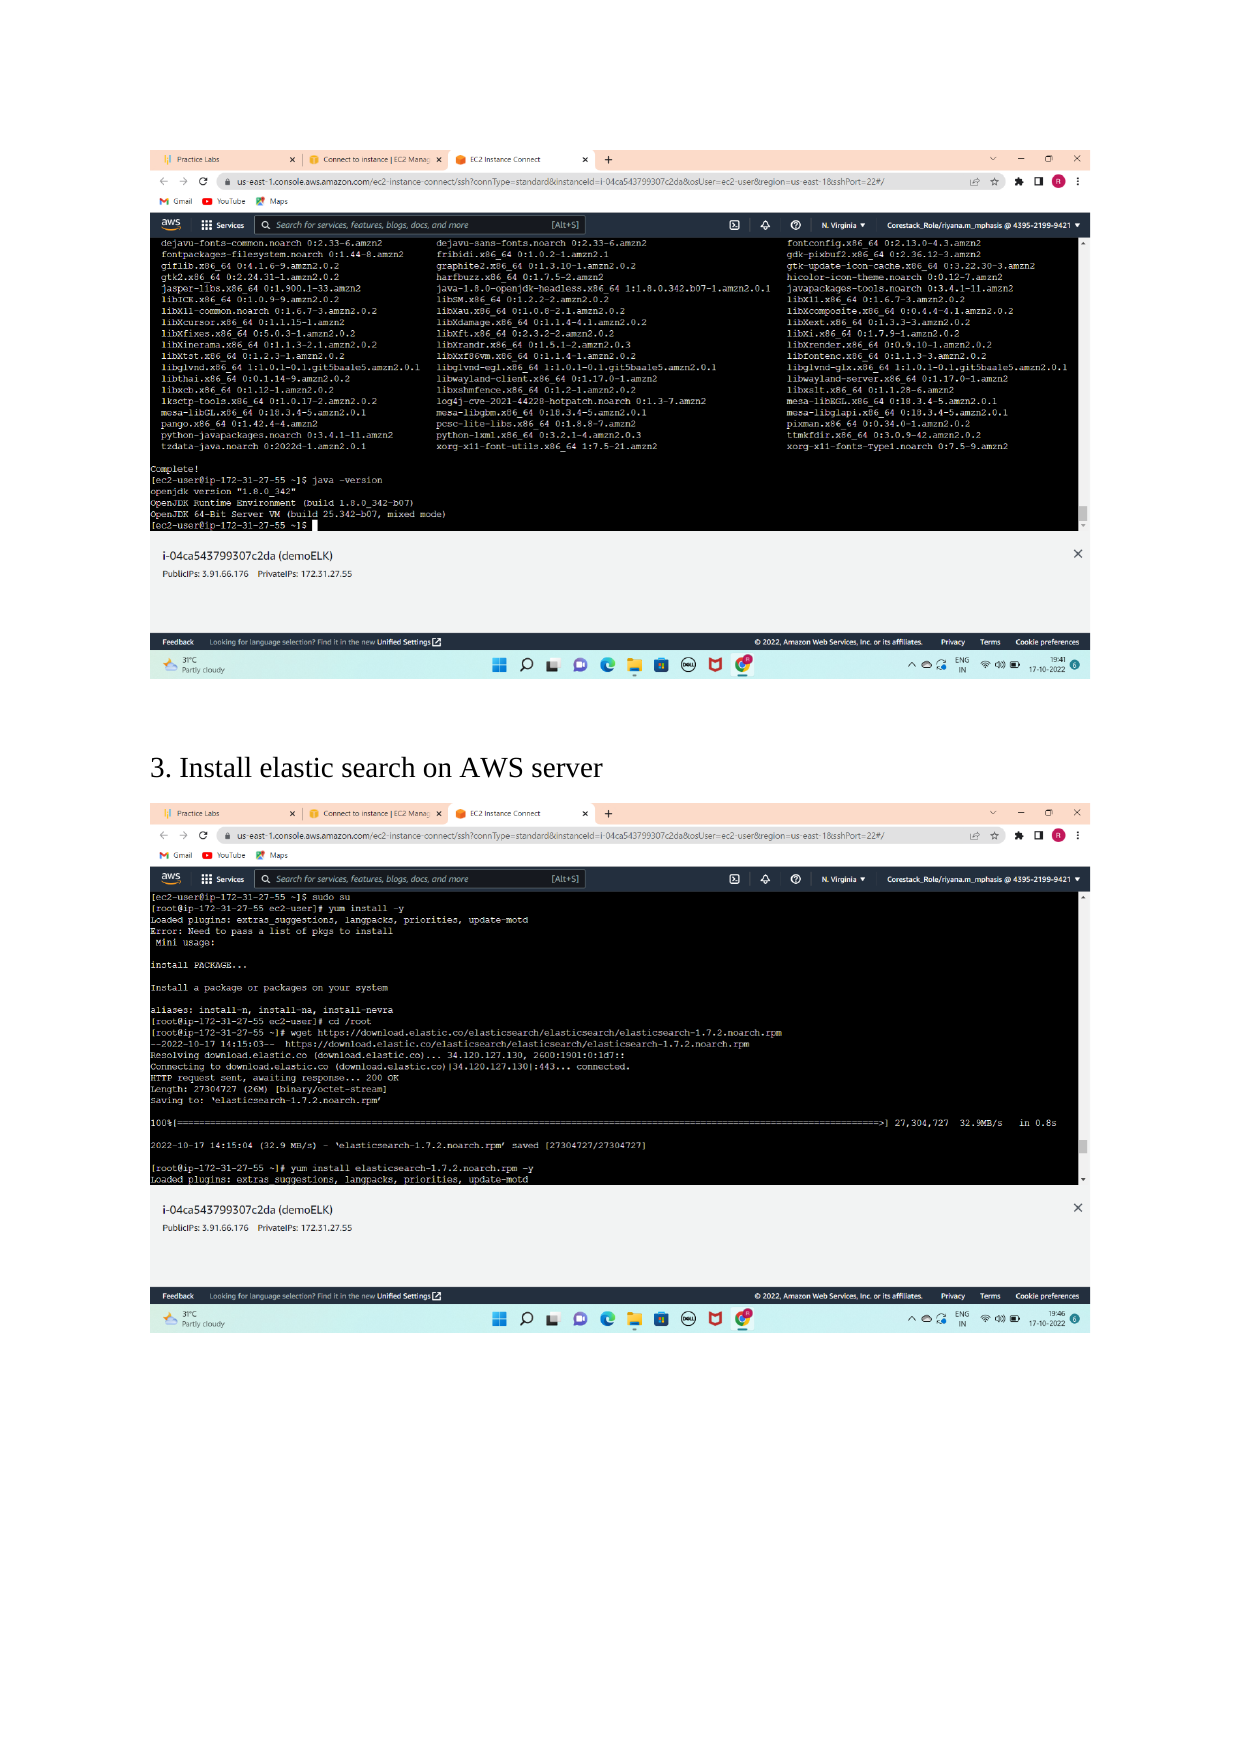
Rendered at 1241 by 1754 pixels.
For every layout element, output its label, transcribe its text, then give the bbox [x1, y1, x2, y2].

picture [150, 803, 1091, 1333]
picture [150, 150, 1091, 679]
text 3. Install elastic search on AWS server [150, 751, 1090, 784]
